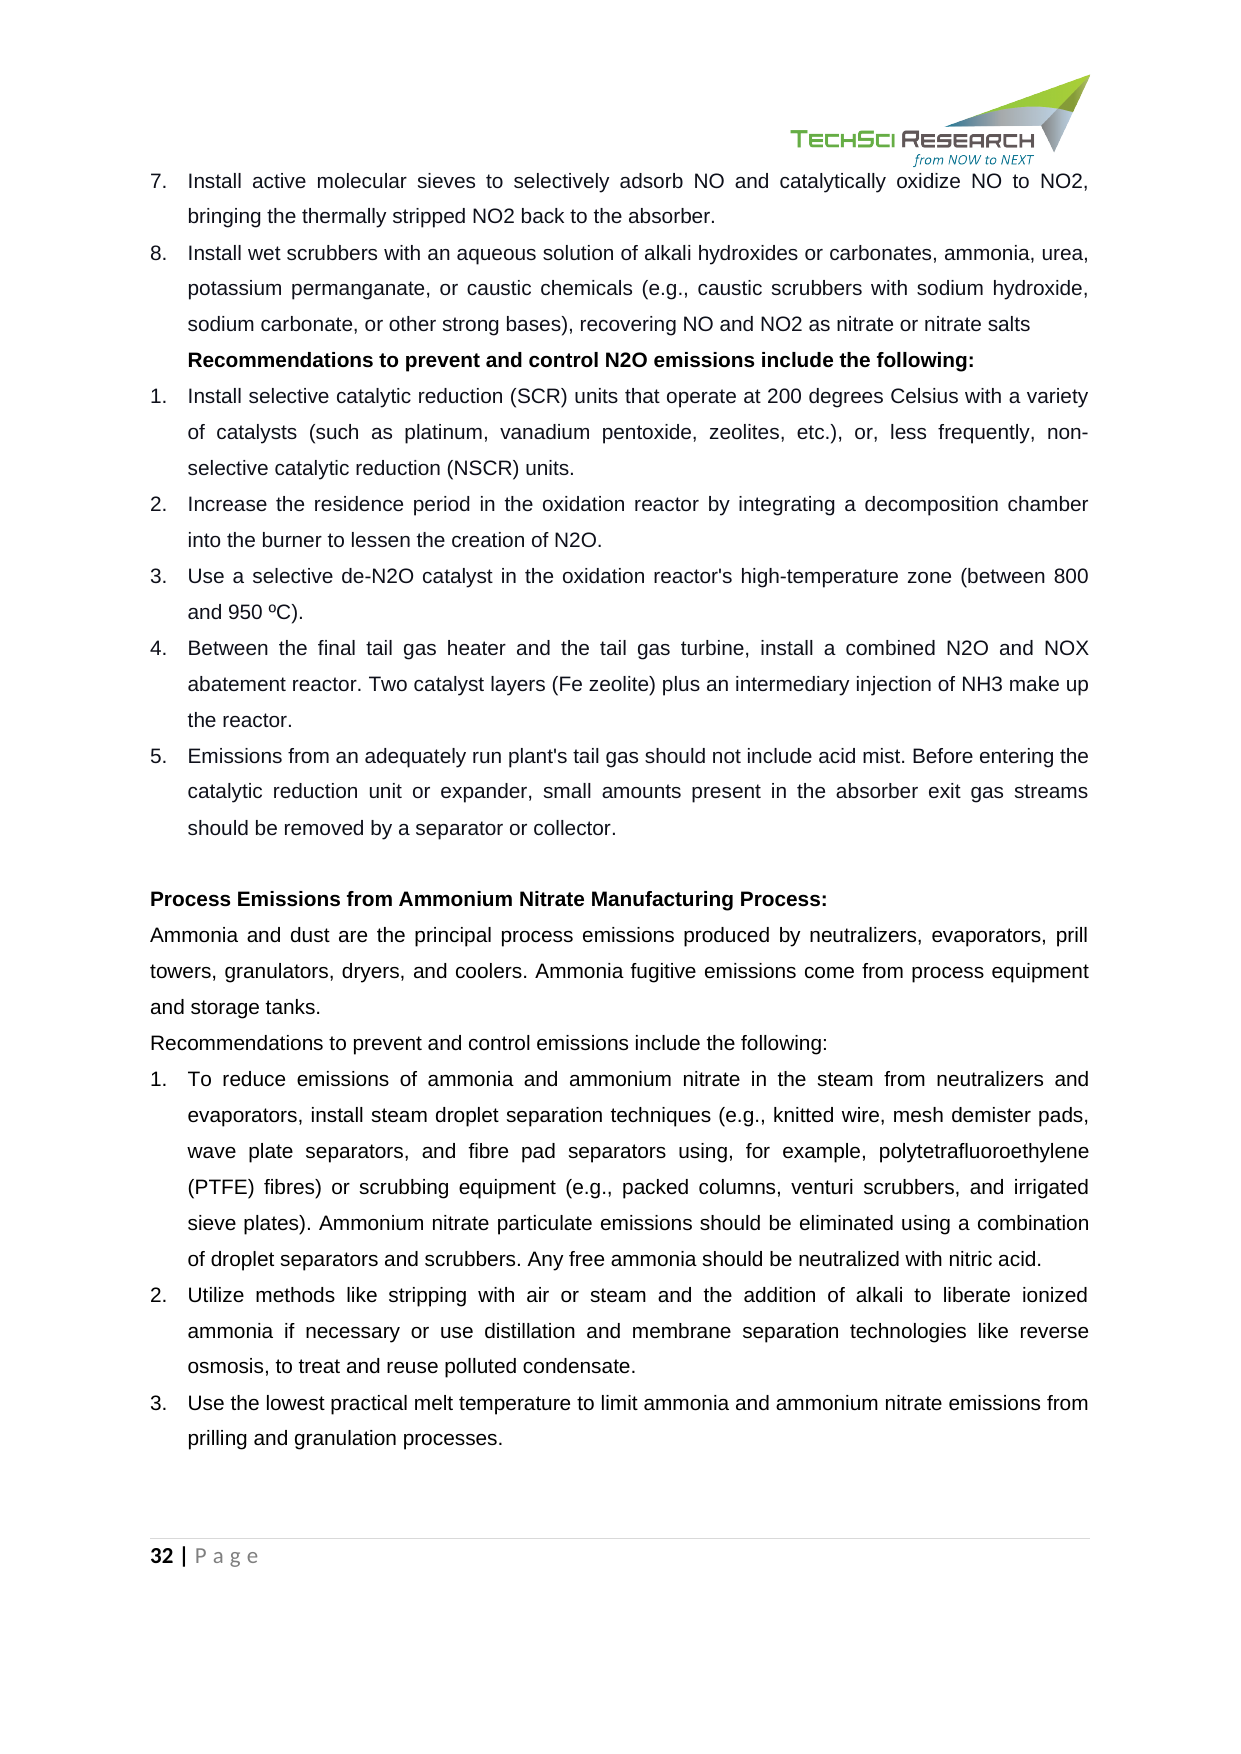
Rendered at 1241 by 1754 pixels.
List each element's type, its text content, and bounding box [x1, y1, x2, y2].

list Between the final tail gas heater and the tail gas turbine, install a combined N2O and NOX abatement reactor. Two catalyst layers (Fe zeolite) plus an intermediary injection of NH3 make up the reactor. [150, 636, 1090, 731]
list Emissions from an adequately run plant's tail gas should not include acid mist. Before entering the catalytic reduction unit or expander, small amounts present in the absorber exit gas streams should be removed by a separator or collector. [150, 743, 1090, 839]
picture [788, 73, 1091, 169]
list Increase the residence period in the oxidation reactor by integrating a decomposition chamber into the burner to lessen the creation of N2O. [150, 492, 1090, 552]
text Process Emissions from Ammonium Nitrate Manufacturing Process: [150, 887, 1090, 911]
text Recommendations to prevent and control N2O emissions include the following: [150, 348, 1090, 372]
list Use the lowest practical melt temperature to limit ammonia and ammonium nitrate emissions from prilling and granulation processes. [150, 1390, 1090, 1450]
list To reduce emissions of ammonia and ammonium nitrate in the steam from neutralizers and evaporators, install steam droplet separation techniques (e.g., knitted wire, mesh demister pads, wave plate separators, and fibre pad separators using, for example, polytetrafluoroethylene (PTFE) fibres) or scrubbing equipment (e.g., packed columns, venturi scrubbers, and irrigated sieve plates). Ammonium nitrate particulate emissions should be eliminated using a combination of droplet separators and scrubbers. Any free ammonia should be neutralized with nitric acid. [150, 1067, 1090, 1271]
text Ammonia and dust are the principal process emissions produced by neutralizers, evaporators, prill towers, granulators, dryers, and coolers. Ammonia fugitive emissions come from process equipment and storage tanks. [150, 923, 1090, 1019]
text Recommendations to prevent and control emissions include the following: [150, 1031, 1090, 1055]
list Use a selective de-N2O catalyst in the oxidation reactor's high-temperature zone (between 800 and 950 ºC). [150, 564, 1090, 624]
list Install active molecular sieves to selectively adsorb NO and catalytically oxidize NO to NO2, bringing the thermally stripped NO2 back to the absorber. [150, 168, 1090, 228]
list Install selective catalytic reduction (SCR) units that operate at 200 degrees Celsius with a variety of catalysts (such as platinum, vanadium pentoxide, zeolites, etc.), or, less frequently, non-selective catalytic reduction (NSCR) units. [150, 384, 1090, 480]
list Install wet scrubbers with an aqueous solution of alkali hydroxides or carbonates, ammonia, urea, potassium permanganate, or caustic chemicals (e.g., caustic scrubbers with sodium hydroxide, sodium carbonate, or other strong bases), recovering NO and NO2 as nitrate or nitrate salts [150, 240, 1090, 336]
list Utilize methods like stripping with air or steam and the addition of alkali to liberate ionized ammonia if necessary or use distillation and membrane separation technologies like reverse osmosis, to treat and reuse polluted condensate. [150, 1282, 1090, 1378]
